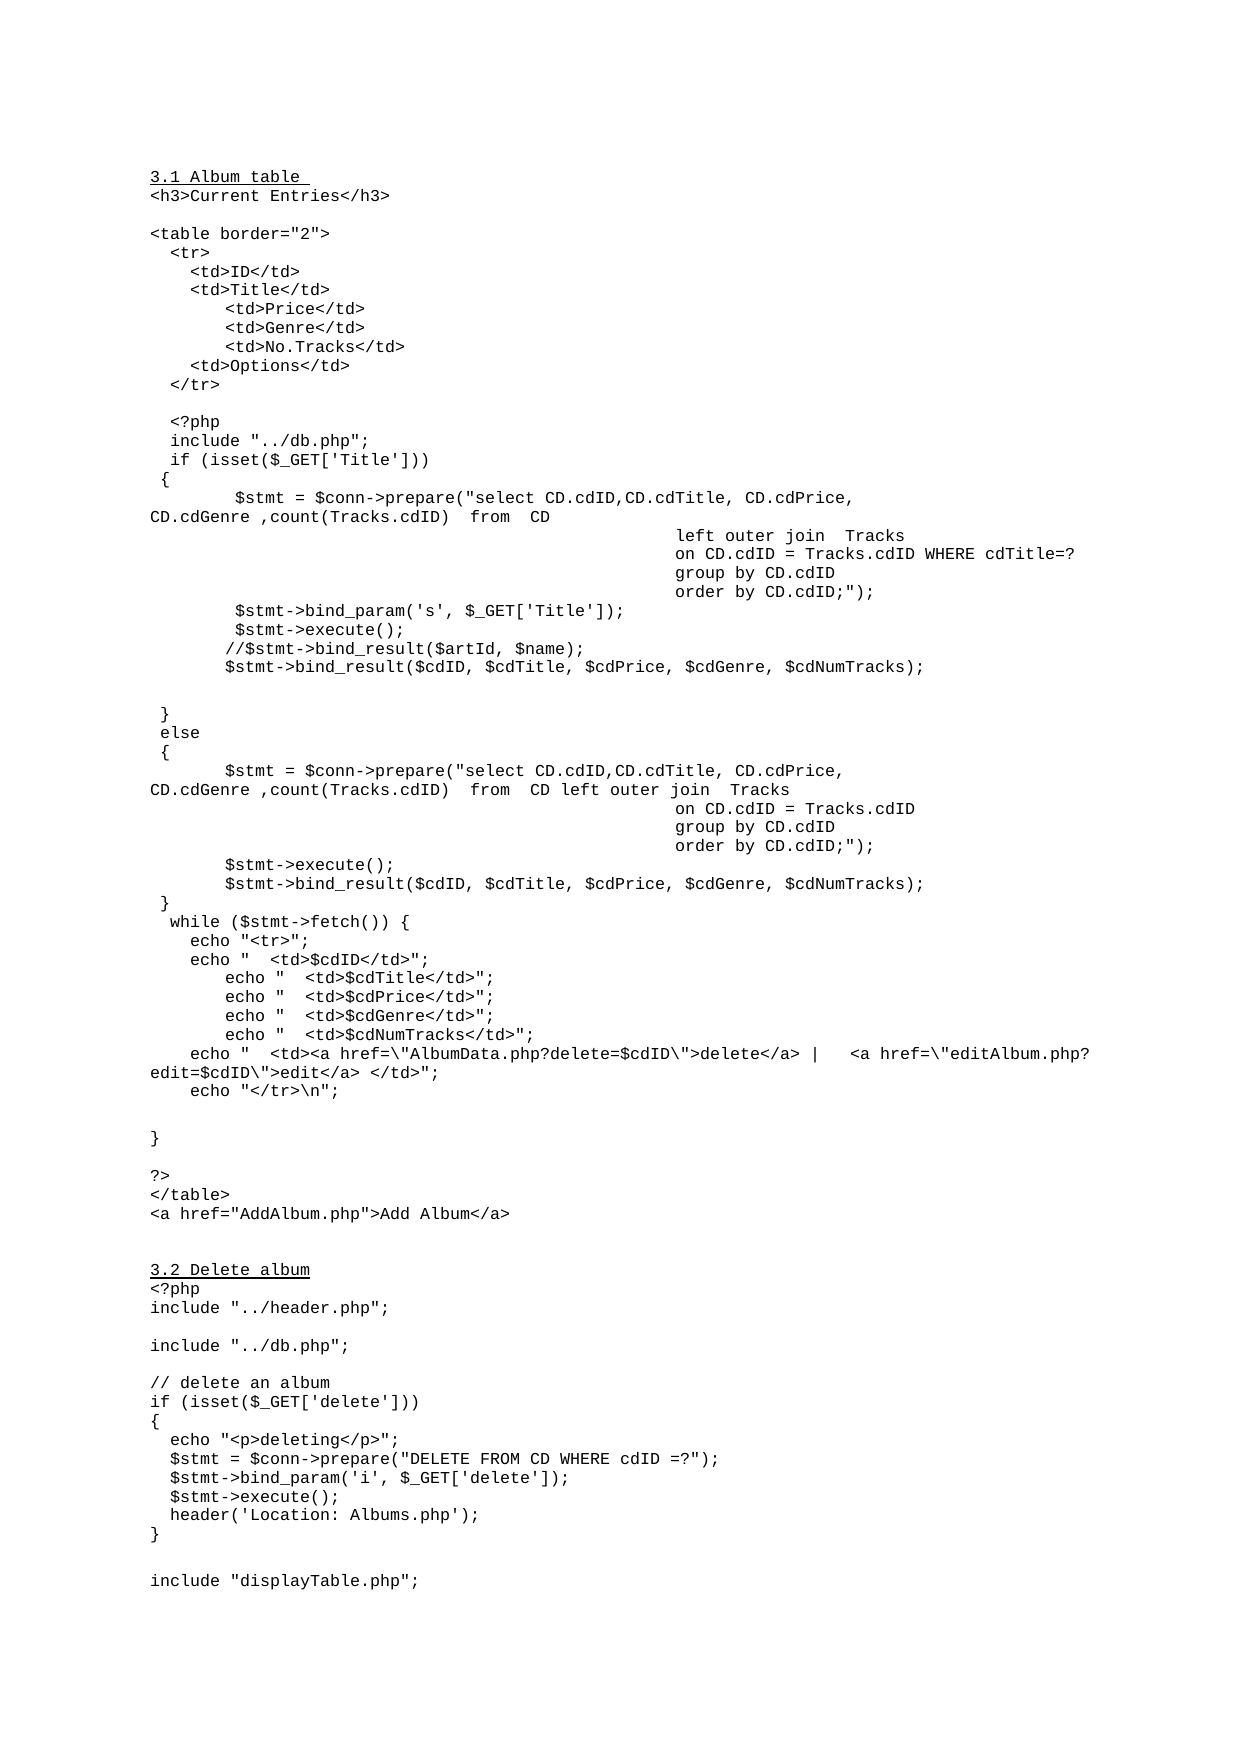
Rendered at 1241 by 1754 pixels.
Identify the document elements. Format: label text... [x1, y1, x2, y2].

text <tr> [150, 244, 1090, 263]
text echo " <td>$cdTitle</td>"; [150, 970, 1090, 989]
text $stmt->bind_result($cdID, $cdTitle, $cdPrice, $cdGenre, $cdNumTracks); [150, 659, 1090, 678]
text echo " <td>$cdGenre</td>"; [150, 1008, 1090, 1026]
text $stmt->bind_result($cdID, $cdTitle, $cdPrice, $cdGenre, $cdNumTracks); [150, 876, 1090, 894]
text while ($stmt->fetch()) { [150, 913, 1090, 932]
text ?> [150, 1168, 1090, 1186]
text group by CD.cdID [150, 565, 1090, 584]
text $stmt = $conn->prepare("select CD.cdID,CD.cdTitle, CD.cdPrice, CD.cdGenre ,count(Tracks.cdID) from CD [150, 489, 1090, 527]
text include "../db.php"; [150, 433, 1090, 452]
text { [150, 1413, 1090, 1432]
text echo "<p>deleting</p>"; [150, 1432, 1090, 1450]
text $stmt->execute(); [150, 857, 1090, 876]
text echo "<tr>"; [150, 932, 1090, 951]
text echo "</tr>\n"; [150, 1083, 1090, 1102]
text <td>No.Tracks</td> [150, 338, 1090, 357]
text left outer join Tracks [150, 527, 1090, 546]
text <td>Title</td> [150, 282, 1090, 301]
text //$stmt->bind_result($artId, $name); [150, 640, 1090, 659]
text } [150, 1526, 1090, 1545]
text on CD.cdID = Tracks.cdID WHERE cdTitle=? [150, 546, 1090, 565]
text else [150, 725, 1090, 744]
text if (isset($_GET['Title'])) [150, 452, 1090, 471]
text </table> [150, 1186, 1090, 1205]
text include "displayTable.php"; [150, 1573, 1090, 1592]
text if (isset($_GET['delete'])) [150, 1394, 1090, 1413]
text $stmt = $conn->prepare("select CD.cdID,CD.cdTitle, CD.cdPrice, CD.cdGenre ,count(Tracks.cdID) from CD left outer join Tracks [150, 762, 1090, 800]
text header('Location: Albums.php'); [150, 1507, 1090, 1526]
text <?php [150, 414, 1090, 433]
text order by CD.cdID;"); [150, 584, 1090, 602]
text echo " <td>$cdNumTracks</td>"; [150, 1026, 1090, 1045]
text <h3>Current Entries</h3> [150, 188, 1090, 207]
text on CD.cdID = Tracks.cdID [150, 800, 1090, 819]
text $stmt = $conn->prepare("DELETE FROM CD WHERE cdID =?"); [150, 1450, 1090, 1469]
text { [150, 744, 1090, 762]
text echo " <td>$cdID</td>"; [150, 951, 1090, 970]
text } [150, 1130, 1090, 1149]
text 3.2 Delete album [150, 1262, 1090, 1281]
text { [150, 471, 1090, 489]
text // delete an album [150, 1375, 1090, 1394]
text $stmt->execute(); [150, 621, 1090, 640]
text } [150, 894, 1090, 913]
text } [150, 706, 1090, 725]
text <td>ID</td> [150, 263, 1090, 282]
text $stmt->bind_param('s', $_GET['Title']); [150, 602, 1090, 621]
text <a href="AddAlbum.php">Add Album</a> [150, 1205, 1090, 1224]
text <table border="2"> [150, 225, 1090, 244]
text group by CD.cdID [150, 819, 1090, 838]
text <td>Genre</td> [150, 320, 1090, 338]
text echo " <td>$cdPrice</td>"; [150, 989, 1090, 1008]
text $stmt->execute(); [150, 1488, 1090, 1507]
text echo " <td><a href=\"AlbumData.php?delete=$cdID\">delete</a> | <a href=\"editAlbum.php?edit=$cdID\">edit</a> </td>"; [150, 1045, 1090, 1083]
text <td>Options</td> [150, 357, 1090, 376]
text <td>Price</td> [150, 301, 1090, 320]
text include "../db.php"; [150, 1337, 1090, 1356]
text 3.1 Album table [150, 169, 1090, 188]
text order by CD.cdID;"); [150, 838, 1090, 857]
text $stmt->bind_param('i', $_GET['delete']); [150, 1469, 1090, 1488]
text </tr> [150, 376, 1090, 395]
text <?php [150, 1281, 1090, 1299]
text include "../header.php"; [150, 1299, 1090, 1318]
